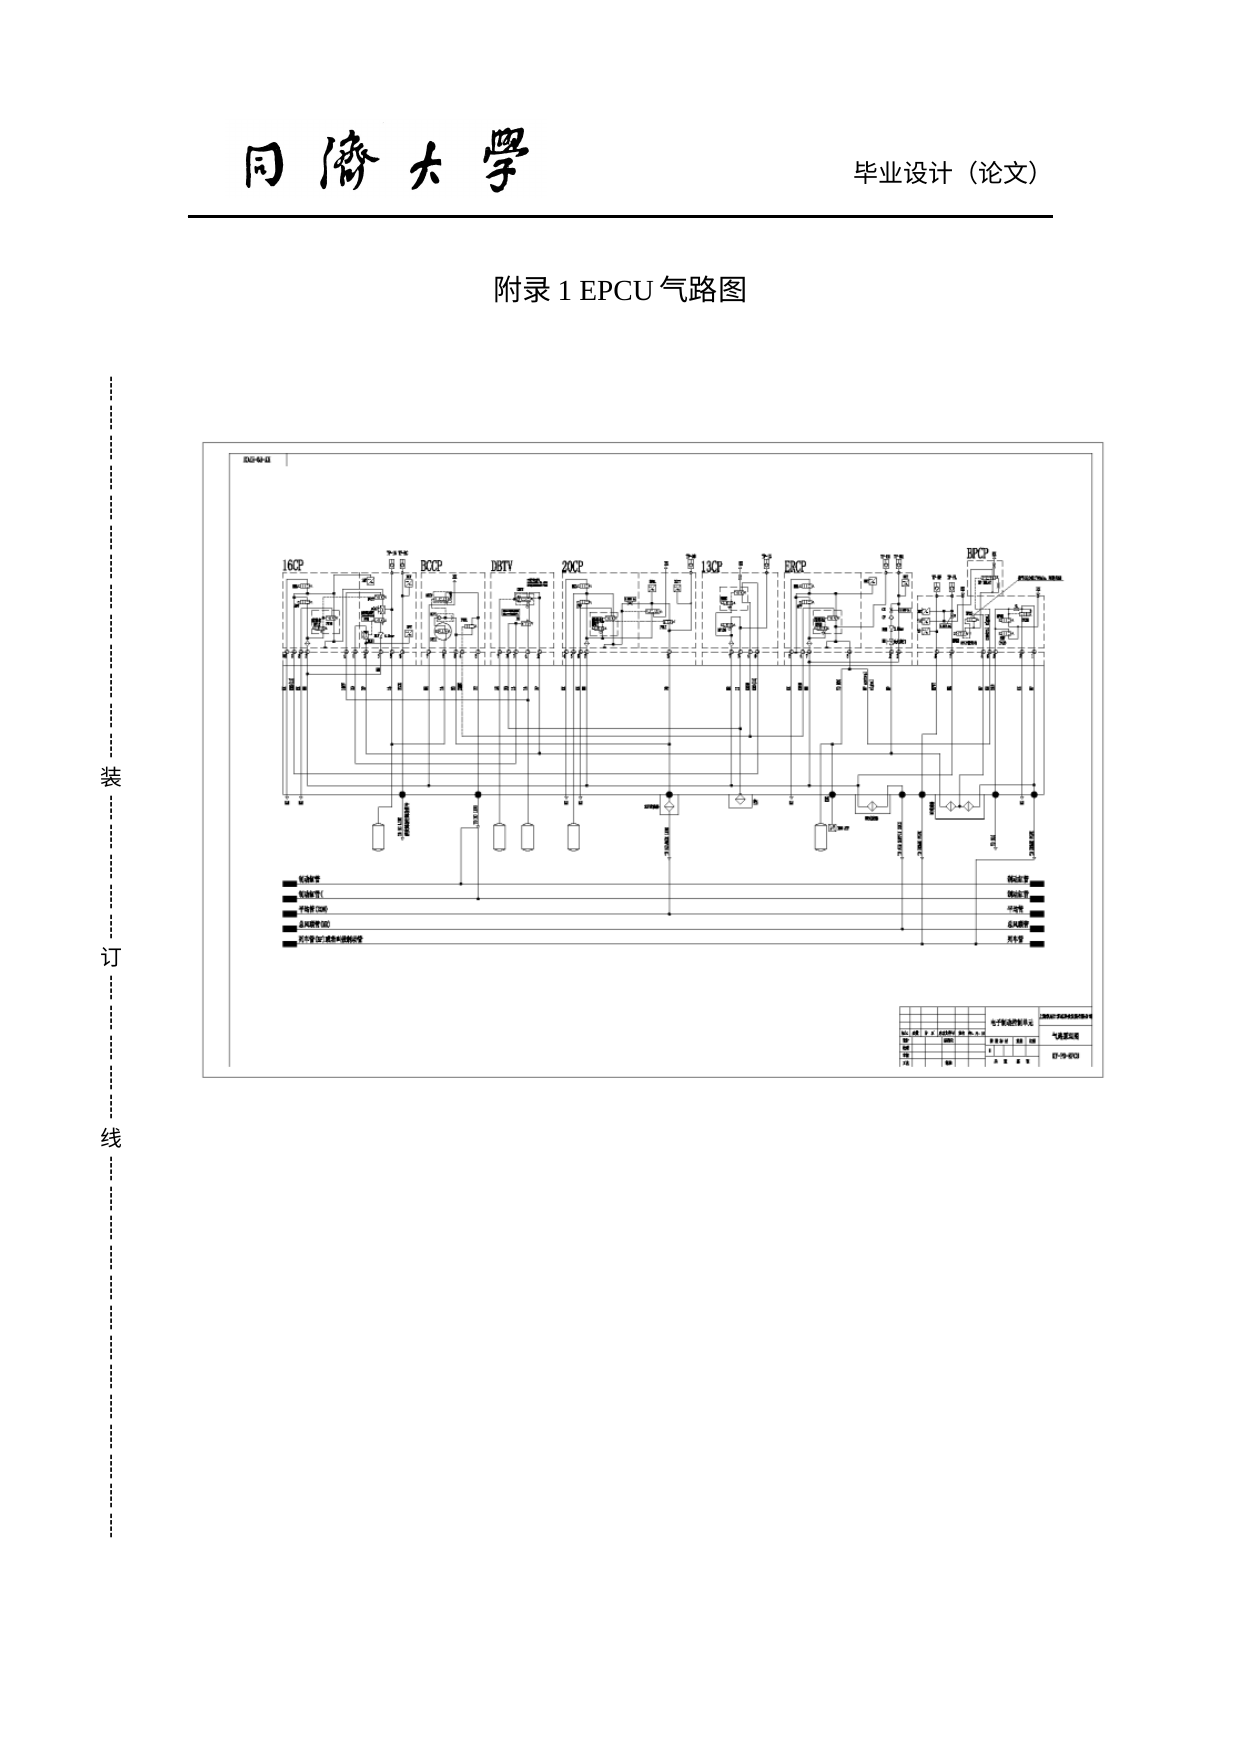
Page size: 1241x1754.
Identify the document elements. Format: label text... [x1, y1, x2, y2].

picture [224, 119, 547, 198]
subtitle 附录1 EPCU气路图 [187, 256, 1053, 321]
